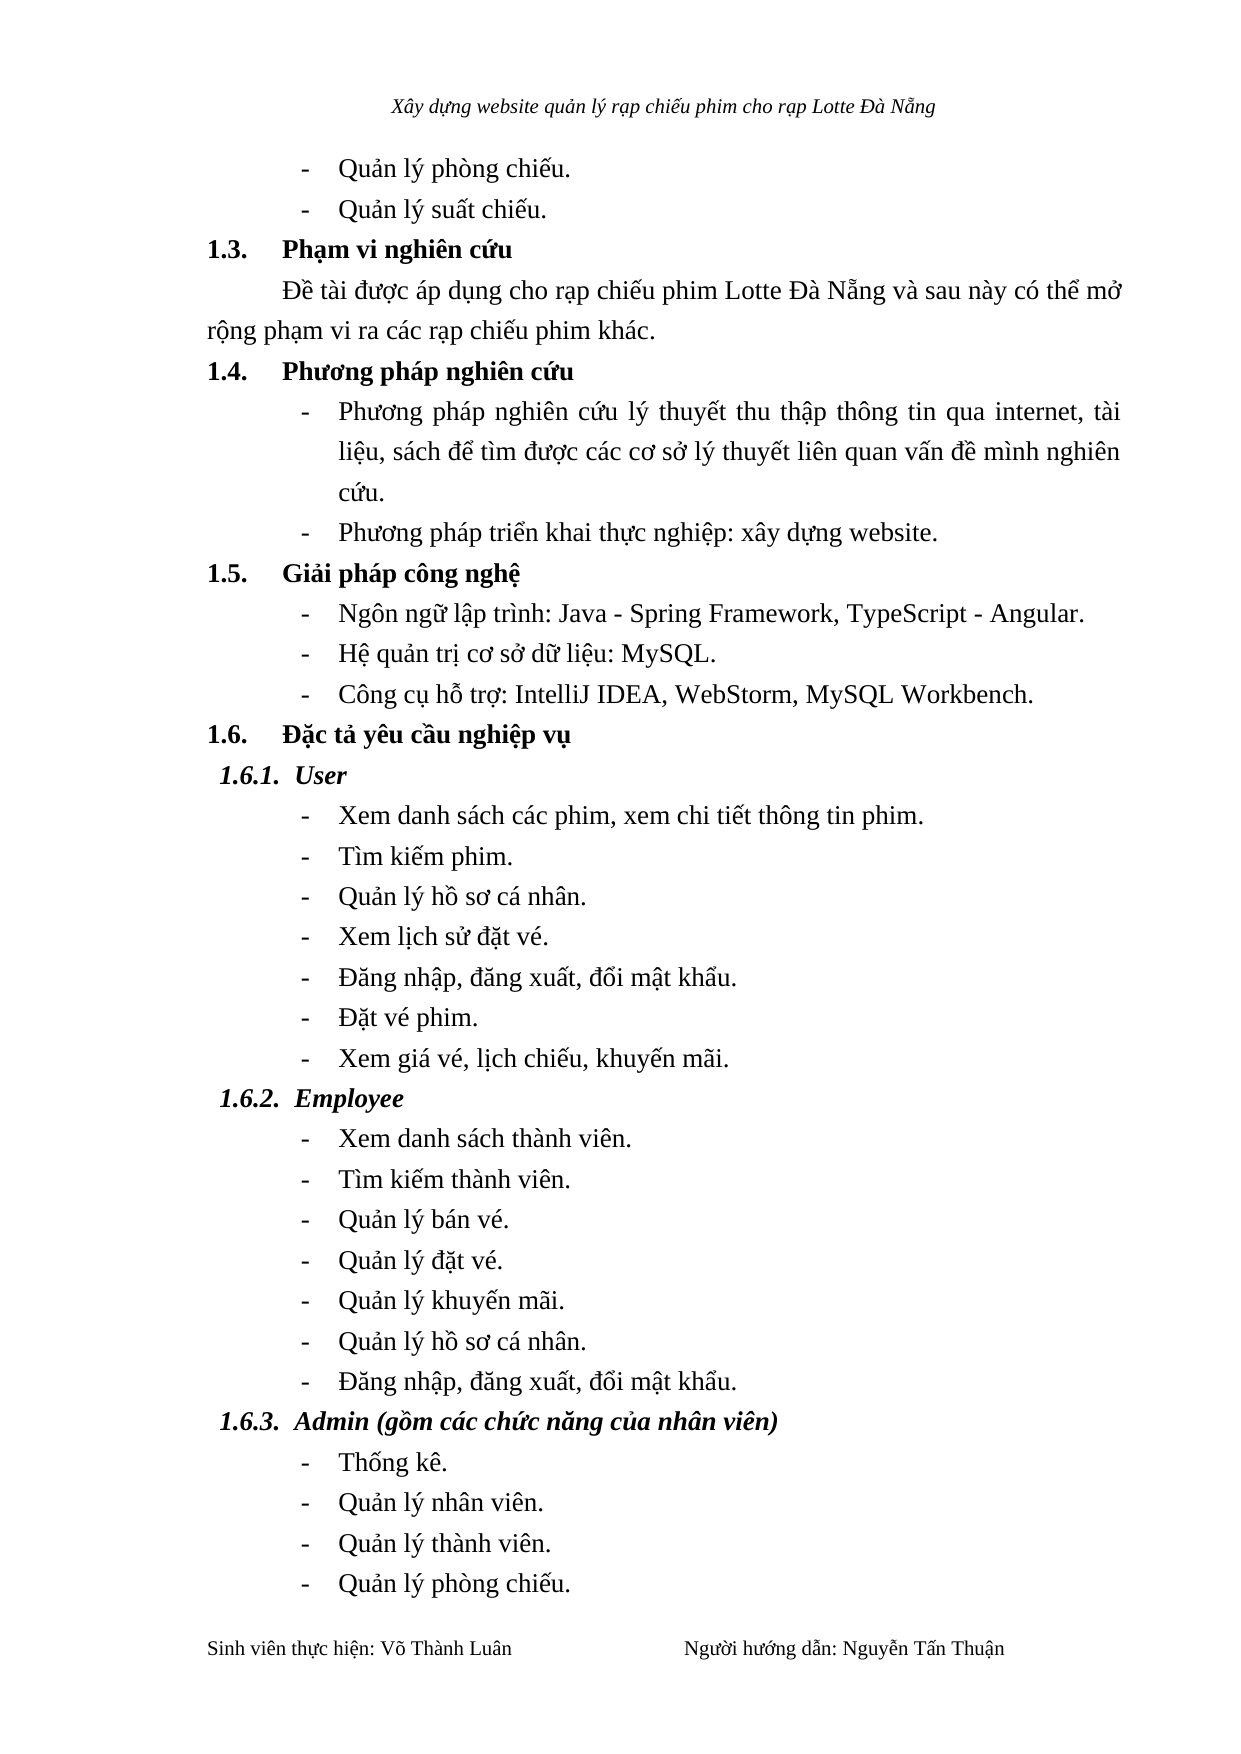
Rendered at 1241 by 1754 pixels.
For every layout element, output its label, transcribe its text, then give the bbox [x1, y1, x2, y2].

list Quản lý bán vé. [301, 1203, 1122, 1234]
list Quản lý phòng chiếu. [301, 153, 1122, 184]
list Đăng nhập, đăng xuất, đổi mật khẩu. [301, 1365, 1122, 1396]
text Phạm vi nghiên cứu [207, 233, 1122, 264]
list Tìm kiếm thành viên. [301, 1163, 1122, 1194]
list Quản lý nhân viên. [301, 1486, 1122, 1517]
text Đề tài được áp dụng cho rạp chiếu phim Lotte Đà Nẵng và sau này có thể mở rộng phạm vi ra các rạp chiếu phim khác. [207, 274, 1122, 345]
list Thống kê. [301, 1446, 1122, 1477]
list Quản lý phòng chiếu. [301, 1567, 1122, 1598]
list Phương pháp triển khai thực nghiệp: xây dựng website. [301, 516, 1122, 547]
list Công cụ hỗ trợ: IntelliJ IDEA, WebStorm, MySQL Workbench. [301, 678, 1122, 709]
list Xem danh sách thành viên. [301, 1123, 1122, 1154]
list Xem lịch sử đặt vé. [301, 921, 1122, 952]
list Quản lý suất chiếu. [301, 193, 1122, 224]
list Quản lý thành viên. [301, 1527, 1122, 1558]
text Admin (gồm các chức năng của nhân viên) [219, 1406, 1122, 1437]
list Quản lý khuyến mãi. [301, 1284, 1122, 1315]
list Xem danh sách các phim, xem chi tiết thông tin phim. [301, 799, 1122, 830]
list Đặt vé phim. [301, 1001, 1122, 1032]
list Ngôn ngữ lập trình: Java - Spring Framework, TypeScript - Angular. [301, 597, 1122, 628]
text User [219, 759, 1122, 790]
list Quản lý đặt vé. [301, 1244, 1122, 1275]
list Đăng nhập, đăng xuất, đổi mật khẩu. [301, 961, 1122, 992]
list Phương pháp nghiên cứu lý thuyết thu thập thông tin qua internet, tài liệu, sách để tìm được các cơ sở lý thuyết liên quan vấn đề mình nghiên cứu. [301, 395, 1122, 507]
text Giải pháp công nghệ [207, 557, 1122, 588]
text Đặc tả yêu cầu nghiệp vụ [207, 718, 1122, 749]
list Hệ quản trị cơ sở dữ liệu: MySQL. [301, 638, 1122, 669]
text Employee [219, 1082, 1122, 1113]
list Xem giá vé, lịch chiếu, khuyến mãi. [301, 1042, 1122, 1073]
list Quản lý hồ sơ cá nhân. [301, 880, 1122, 911]
text Phương pháp nghiên cứu [207, 355, 1122, 386]
list Tìm kiếm phim. [301, 840, 1122, 871]
list Quản lý hồ sơ cá nhân. [301, 1325, 1122, 1356]
